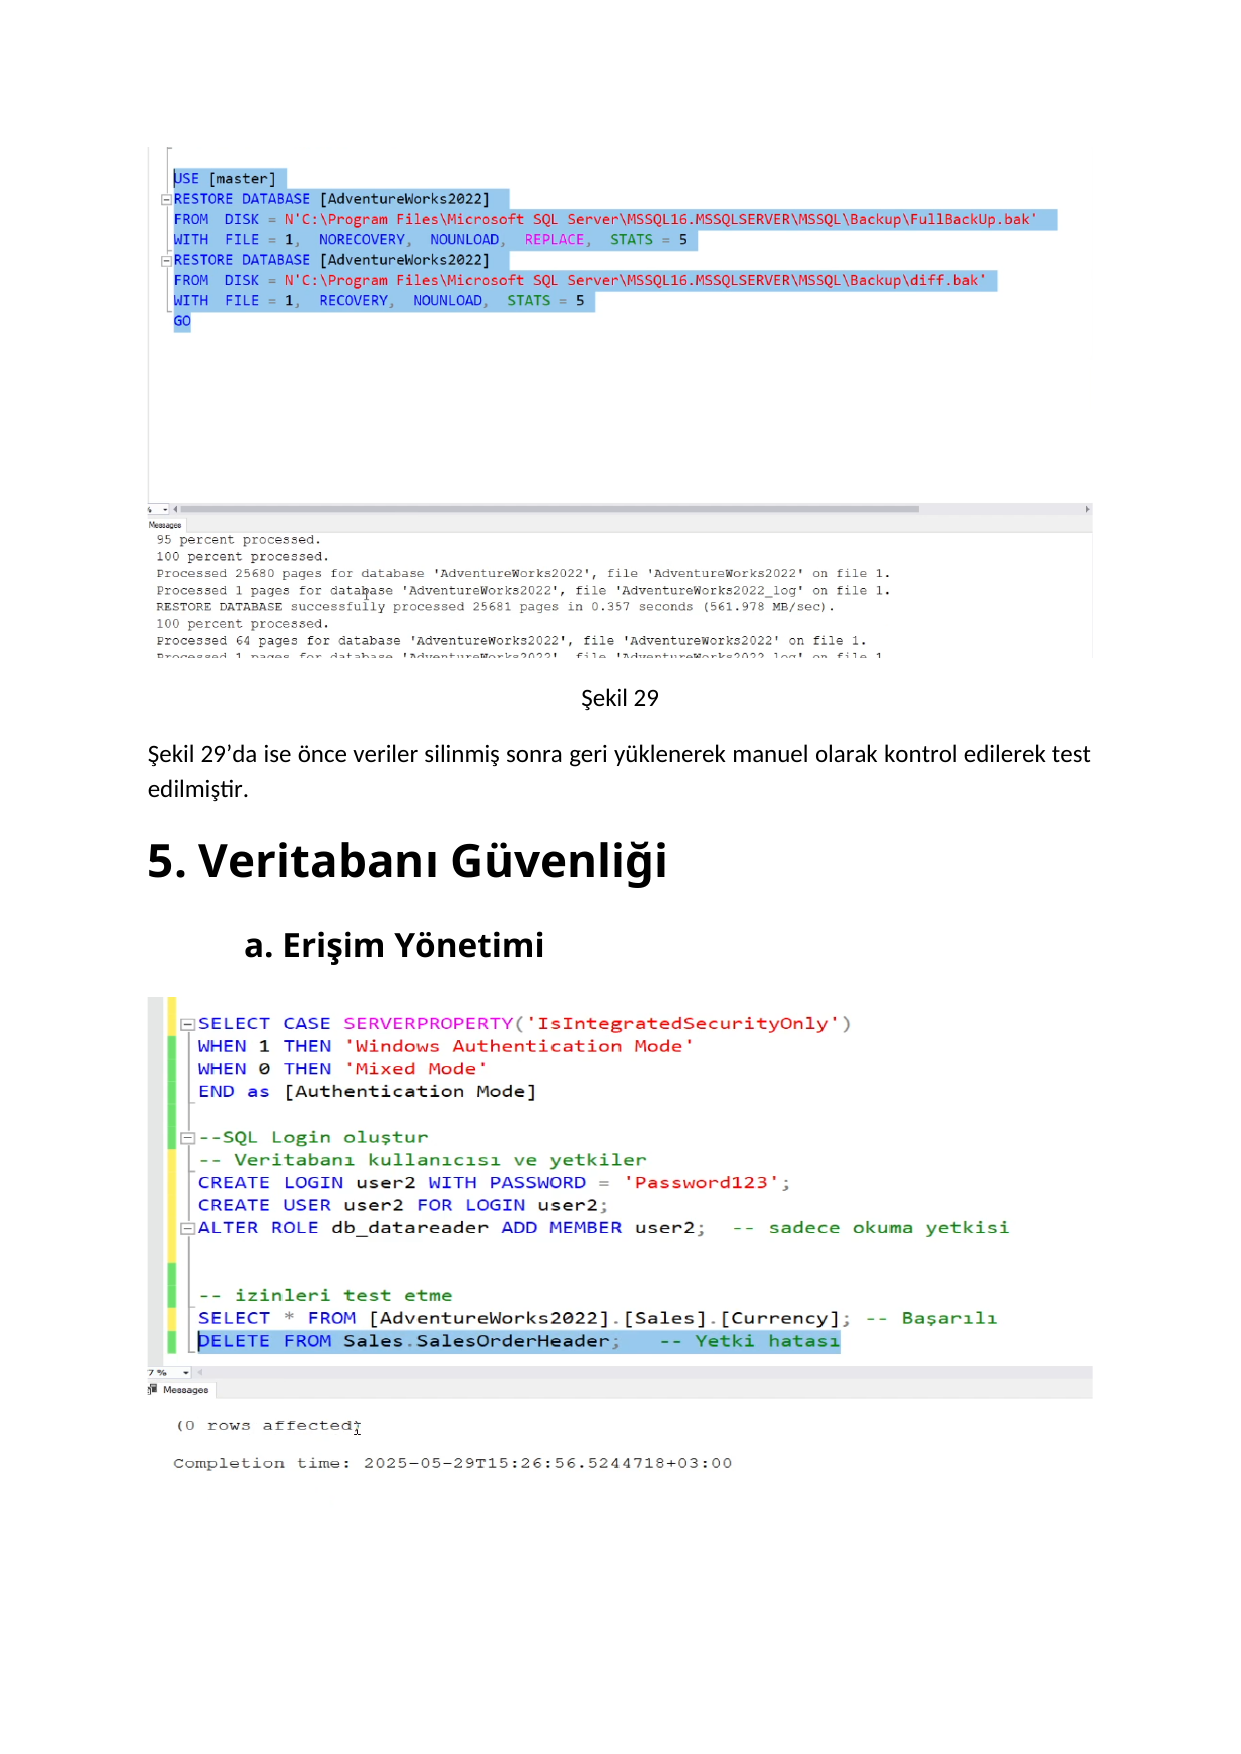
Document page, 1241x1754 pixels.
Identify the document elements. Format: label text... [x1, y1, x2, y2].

text Şekil 29 [148, 682, 1093, 713]
text Şekil 29’da ise önce veriler silinmiş sonra geri yüklenerek manuel olarak kontrol edilerek test edilmiştir. [148, 738, 1093, 804]
text a. Erişim Yönetimi [148, 921, 1093, 967]
text 5. Veritabanı Güvenliği [148, 829, 1093, 891]
picture [147, 147, 1093, 658]
picture [147, 997, 1093, 1560]
